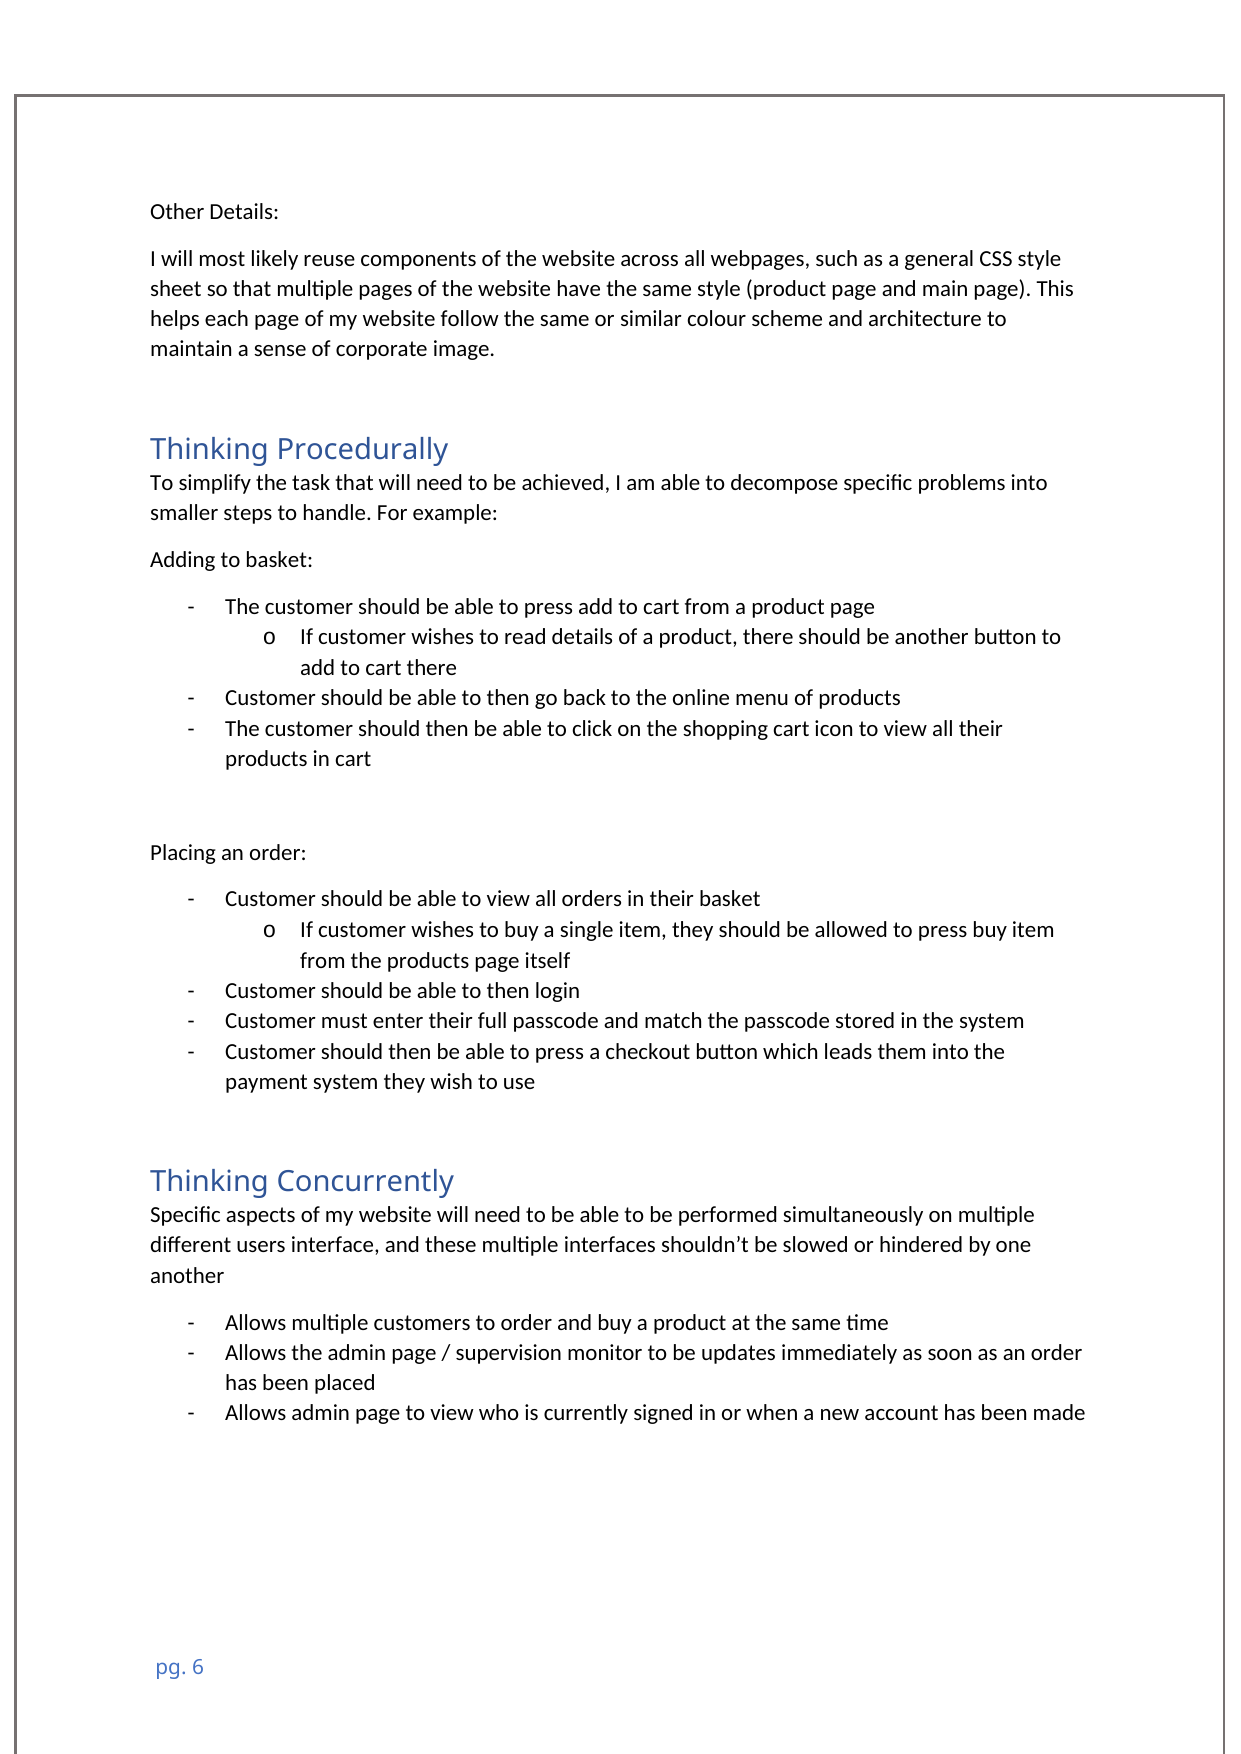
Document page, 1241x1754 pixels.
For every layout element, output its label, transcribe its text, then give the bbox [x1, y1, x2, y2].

list Allows multiple customers to order and buy a product at the same time [187, 1308, 1090, 1336]
list Customer must enter their full passcode and match the passcode stored in the system [187, 1007, 1090, 1034]
subtitle Thinking Concurrently [150, 1161, 1090, 1200]
list Customer should then be able to press a checkout button which leads them into the payment system they wish to use [187, 1037, 1090, 1095]
text Adding to basket: [150, 545, 1090, 573]
list If customer wishes to read details of a product, there should be another button to add to cart there [262, 622, 1090, 681]
list Customer should be able to view all orders in their basket [187, 884, 1090, 913]
text Other Details: [150, 197, 1090, 225]
text Placing an order: [150, 838, 1090, 866]
list Allows admin page to view who is currently signed in or when a new account has been made [187, 1398, 1090, 1426]
list Customer should be able to then login [187, 976, 1090, 1004]
text I will most likely reuse components of the website across all webpages, such as a general CSS style sheet so that multiple pages of the website have the same style (product page and main page). This helps each page of my website follow the same or similar colour scheme and architecture to maintain a sense of corporate image. [150, 244, 1090, 362]
text Specific aspects of my website will need to be able to be performed simultaneously on multiple different users interface, and these multiple interfaces shouldn’t be slowed or hindered by one another [150, 1200, 1090, 1289]
list If customer wishes to buy a single item, they should be allowed to press buy item from the products page itself [262, 915, 1090, 974]
list The customer should be able to press add to cart from a product page [187, 592, 1090, 620]
list Allows the admin page / supervision monitor to be updates immediately as soon as an order has been placed [187, 1338, 1090, 1396]
subtitle Thinking Procedurally [150, 428, 1090, 468]
list Customer should be able to then go back to the online menu of products [187, 683, 1090, 712]
text To simplify the task that will need to be achieved, I am able to decompose specific problems into smaller steps to handle. For example: [150, 468, 1090, 526]
list The customer should then be able to click on the shopping cart icon to view all their products in cart [187, 714, 1090, 772]
